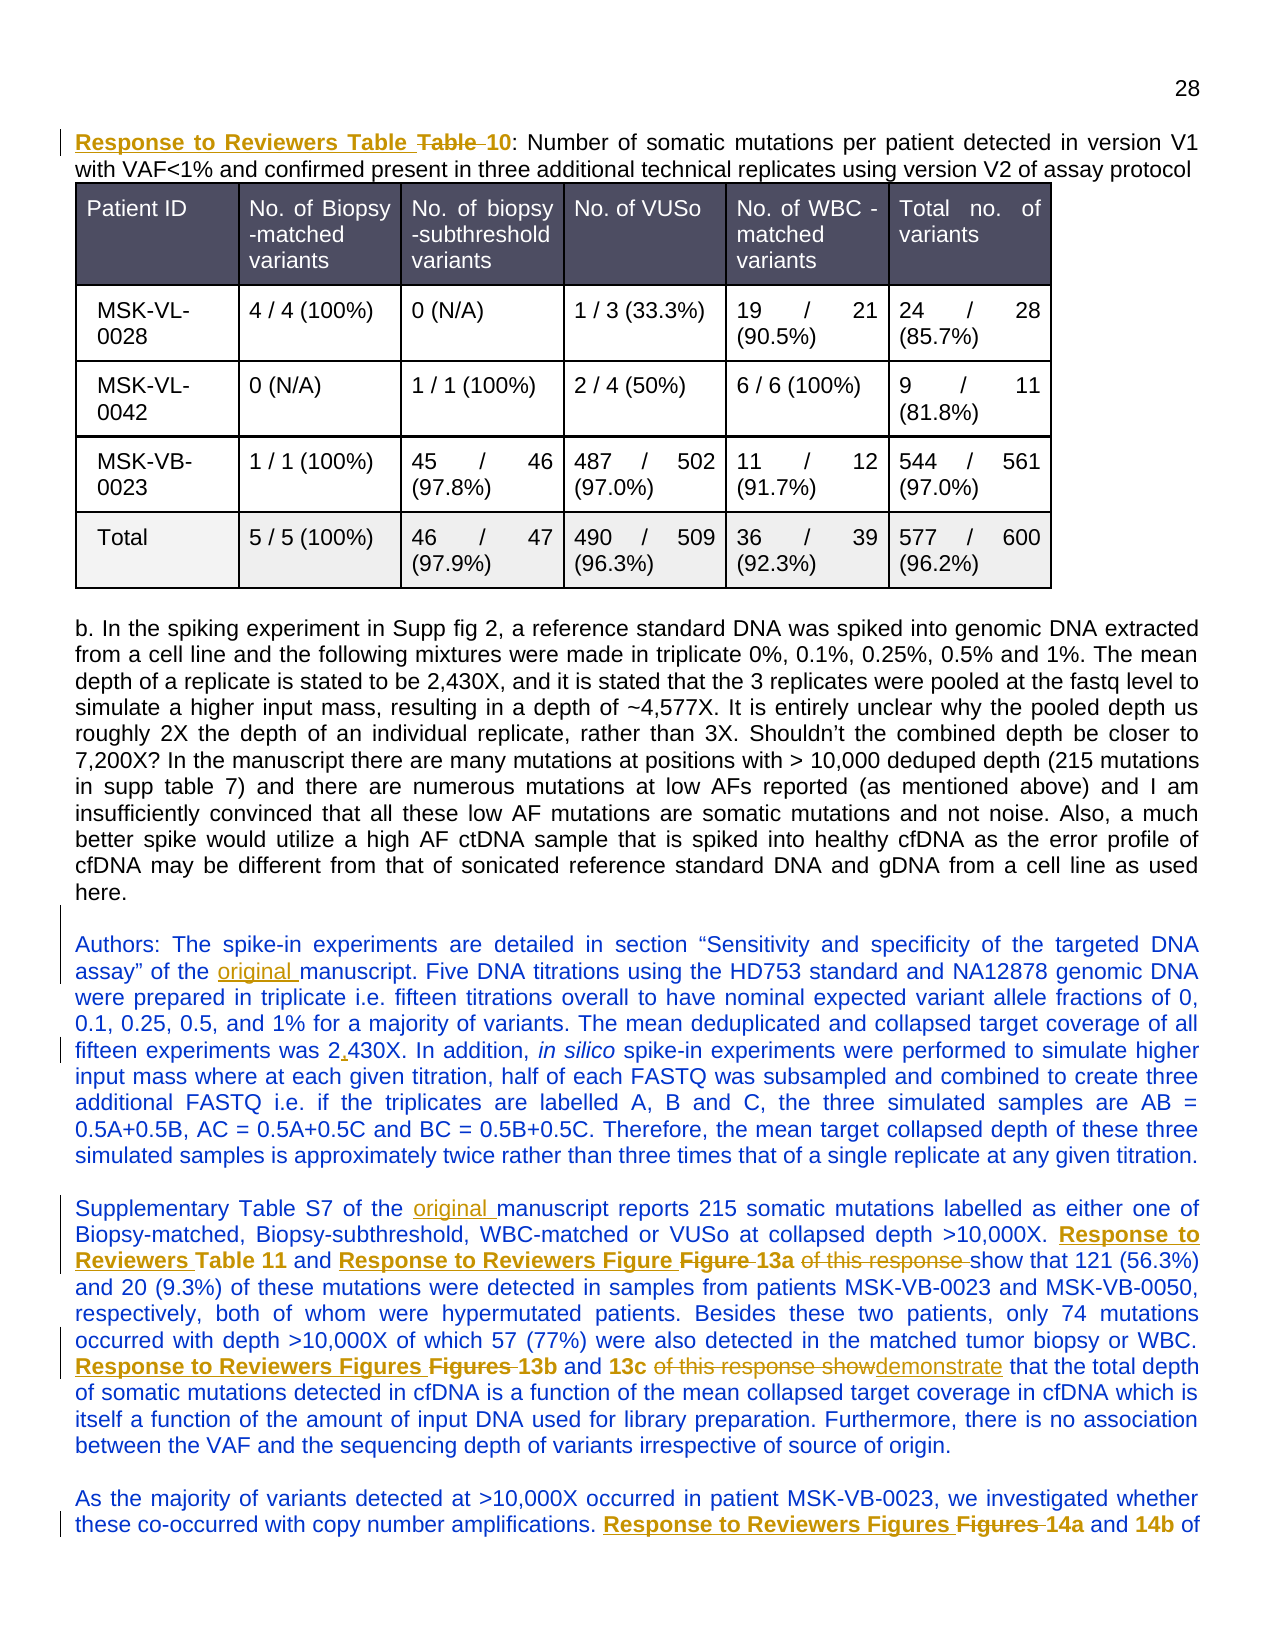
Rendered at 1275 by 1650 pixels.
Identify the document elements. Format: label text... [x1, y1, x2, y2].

table_cell 487 / 502 (97.0%) [565, 438, 725, 511]
text 10: Number of somatic mutations per patient detected in version V1 with VAF<1% and confirmed present in three additional technical replicates using version V2 of assay protocol [75, 129, 1200, 182]
table_cell 5 / 5 (100%) [240, 513, 400, 587]
table_cell 9 / 11 (81.8%) [890, 362, 1050, 435]
table_cell Total [77, 513, 238, 587]
table_cell MSK-VL-0028 [77, 286, 238, 360]
table_cell 36 / 39 (92.3%) [727, 513, 888, 587]
table_cell 19 / 21 (90.5%) [727, 286, 888, 360]
table_cell MSK-VB-0023 [77, 438, 238, 511]
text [75, 1485, 1200, 1537]
table_cell 1 / 1 (100%) [240, 438, 400, 511]
table_cell 46 / 47 (97.9%) [402, 513, 563, 587]
table_cell 0 (N/A) [240, 362, 400, 435]
table_header No. of VUSo [565, 184, 725, 284]
table_header No. of biopsy -subthreshold variants [402, 184, 563, 284]
table_cell 2 / 4 (50%) [565, 362, 725, 435]
text b. In the spiking experiment in Supp fig 2, a reference standard DNA was spiked into genomic DNA extracted from a cell line and the following mixtures were made in triplicate 0%, 0.1%, 0.25%, 0.5% and 1%. The mean depth of a replicate is stated to be 2,430X, and it is stated that the 3 replicates were pooled at the fastq level to simulate a higher input mass, resulting in a depth of ~4,577X. It is entirely unclear why the pooled depth us roughly 2X the depth of an individual replicate, rather than 3X. Shouldn’t the combined depth be closer to 7,200X? In the manuscript there are many mutations at positions with > 10,000 deduped depth (215 mutations in supp table 7) and there are numerous mutations at low AFs reported (as mentioned above) and I am insufficiently convinced that all these low AF mutations are somatic mutations and not noise. Also, a much better spike would utilize a high AF ctDNA sample that is spiked into healthy cfDNA as the error profile of cfDNA may be different from that of sonicated reference standard DNA and gDNA from a cell line as used here. [75, 615, 1200, 905]
table_header Total no. of variants [890, 184, 1050, 284]
table_cell 577 / 600 (96.2%) [890, 513, 1050, 587]
table_cell 24 / 28 (85.7%) [890, 286, 1050, 360]
table_cell 490 / 509 (96.3%) [565, 513, 725, 587]
table_header No. of WBC -matched variants [727, 184, 888, 284]
table_header No. of Biopsy -matched variants [240, 184, 400, 284]
table_cell MSK-VL-0042 [77, 362, 238, 435]
table_cell 544 / 561 (97.0%) [890, 438, 1050, 511]
table_header Patient ID [77, 184, 238, 284]
table_cell 0 (N/A) [402, 286, 563, 360]
table_cell 6 / 6 (100%) [727, 362, 888, 435]
text Authors: The spike-in experiments are detailed in section “Sensitivity and specificity of the targeted DNA assay” of the manuscript. Five DNA titrations using the HD753 standard and NA12878 genomic DNA were prepared in triplicate i.e. fifteen titrations overall to have nominal expected variant allele fractions of 0, 0.1, 0.25, 0.5, and 1% for a majority of variants. The mean deduplicated and collapsed target coverage of all fifteen experiments was 2430X. In addition, in silico spike-in experiments were performed to simulate higher input mass where at each given titration, half of each FASTQ was subsampled and combined to create three additional FASTQ i.e. if the triplicates are labelled A, B and C, the three simulated samples are AB = 0.5A+0.5B, AC = 0.5A+0.5C and BC = 0.5B+0.5C. Therefore, the mean target collapsed depth of these three simulated samples is approximately twice rather than three times that of a single replicate at any given titration. [75, 931, 1200, 1168]
table_cell 1 / 1 (100%) [402, 362, 563, 435]
text Supplementary Table S7 of the manuscript reports 215 somatic mutations labelled as either one of Biopsy-matched, Biopsy-subthreshold, WBC-matched or VUSo at collapsed depth >10,000X. Table 11 and 13a show that 121 (56.3%) and 20 (9.3%) of these mutations were detected in samples from patients MSK-VB-0023 and MSK-VB-0050, respectively, both of whom were hypermutated patients. Besides these two patients, only 74 mutations occurred with depth >10,000X of which 57 (77%) were also detected in the matched tumor biopsy or WBC. 13b and 13c that the total depth of somatic mutations detected in cfDNA is a function of the mean collapsed target coverage in cfDNA which is itself a function of the amount of input DNA used for library preparation. Furthermore, there is no association between the VAF and the sequencing depth of variants irrespective of source of origin. [75, 1195, 1200, 1458]
table_cell 4 / 4 (100%) [240, 286, 400, 360]
table_cell 11 / 12 (91.7%) [727, 438, 888, 511]
table_cell 45 / 46 (97.8%) [402, 438, 563, 511]
table_cell 1 / 3 (33.3%) [565, 286, 725, 360]
